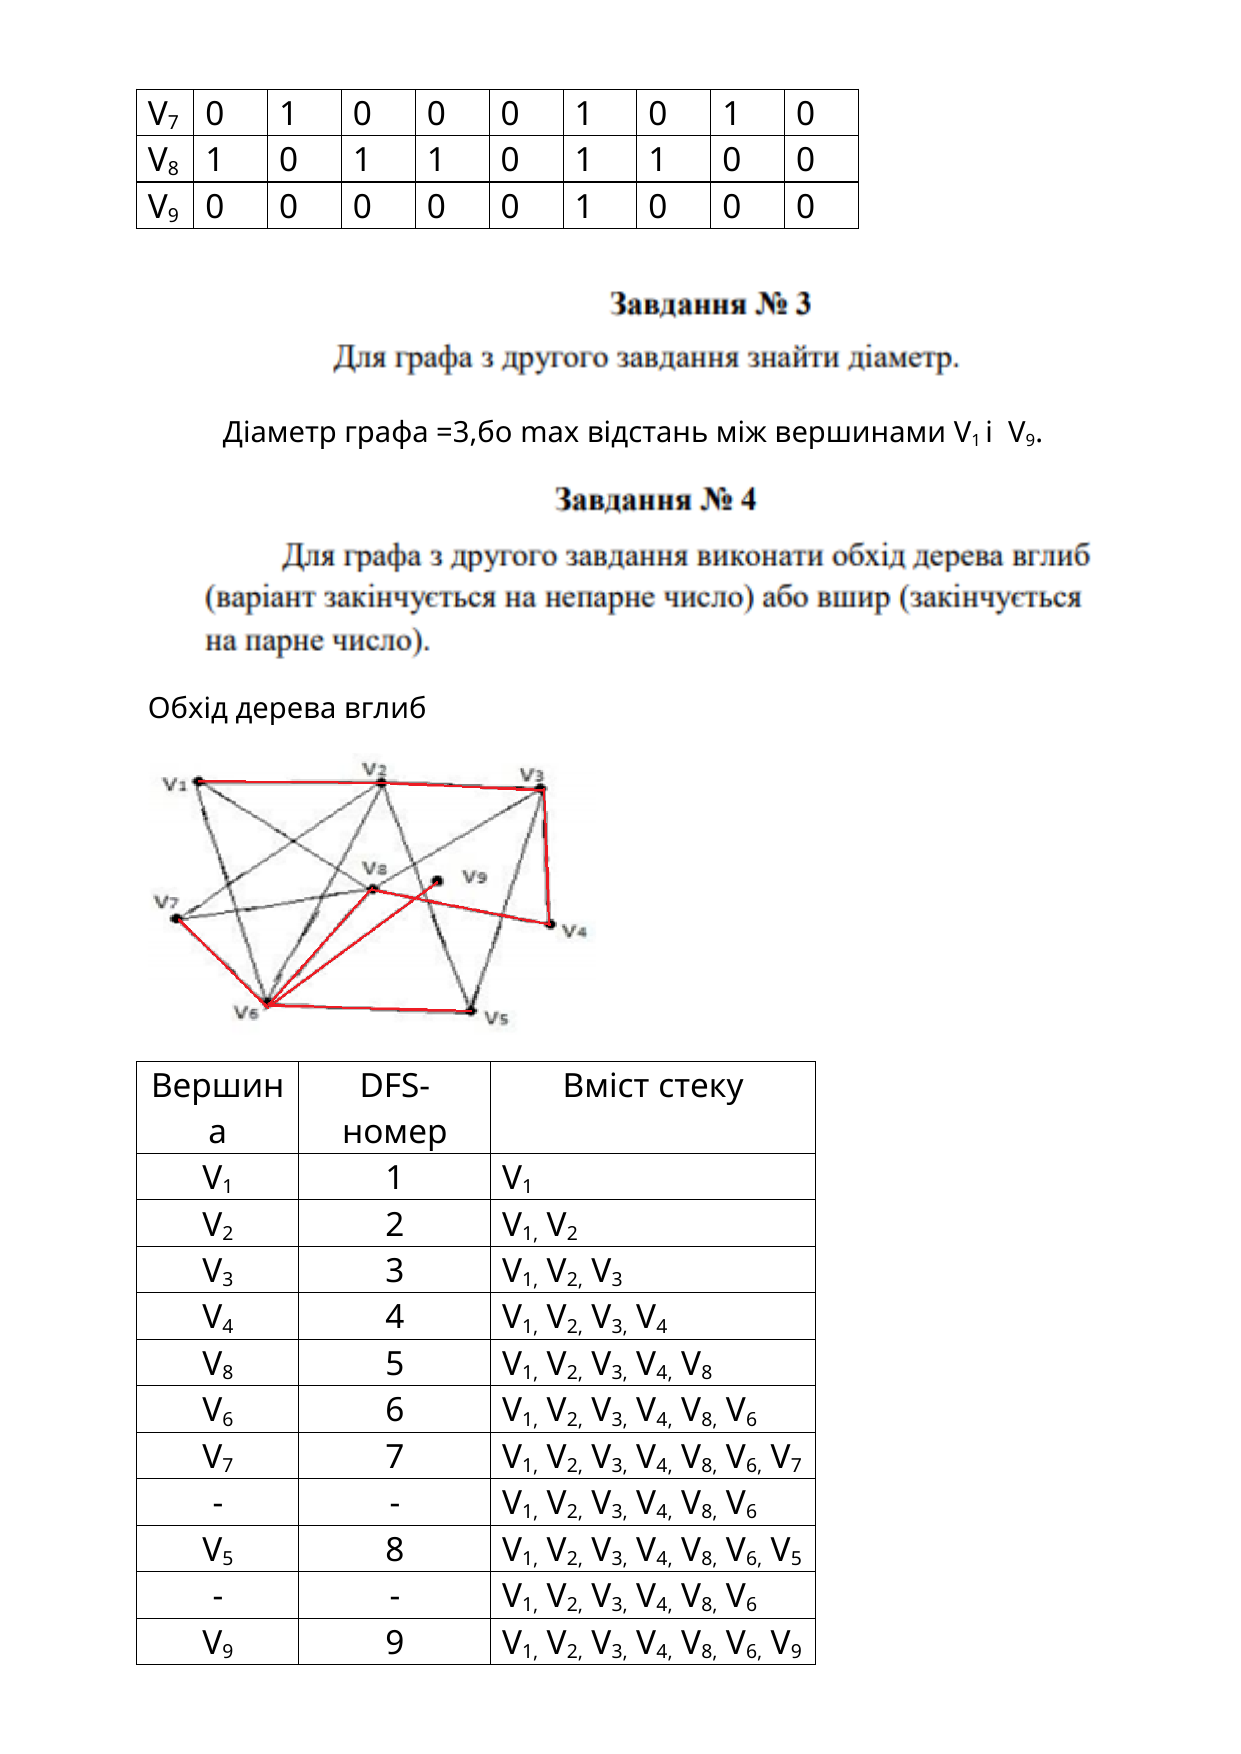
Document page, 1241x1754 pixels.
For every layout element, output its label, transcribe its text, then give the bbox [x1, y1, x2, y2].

table_cell 0 [785, 183, 858, 228]
picture [147, 753, 597, 1036]
table_cell 0 [711, 183, 784, 228]
table_cell V8 [137, 1340, 298, 1385]
table_cell 0 [342, 183, 415, 228]
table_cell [491, 1572, 815, 1617]
table_cell 6 [299, 1386, 490, 1432]
table_cell V1, V2, V3, V4, V8, V6, V9 [491, 1619, 815, 1664]
table_cell V1, V2 [491, 1200, 815, 1246]
table_header DFS-номер [299, 1062, 490, 1153]
table_cell 1 [711, 90, 784, 135]
table_cell V4 [137, 1293, 298, 1339]
table_cell 0 [490, 183, 563, 228]
table_cell V5 [137, 1526, 298, 1571]
table_cell V1, V2, V3, V4, V8 [491, 1340, 815, 1385]
table_cell - [137, 1479, 298, 1524]
table_cell - [299, 1572, 490, 1617]
table_cell 1 [564, 136, 636, 181]
table_cell 0 [637, 183, 710, 228]
table_header Вміст стеку [491, 1062, 815, 1153]
table_cell - [137, 1572, 298, 1617]
table_cell 1 [564, 183, 636, 228]
table_cell 0 [194, 90, 267, 135]
table_cell 0 [637, 90, 710, 135]
table_cell 0 [490, 90, 563, 135]
table_cell 0 [785, 90, 858, 135]
table_cell 1 [416, 136, 489, 181]
table_cell V1, V2, V3, V4, V8, V6 [491, 1479, 815, 1524]
table_cell 9 [299, 1619, 490, 1664]
table_cell 4 [299, 1293, 490, 1339]
table_cell V7 [137, 1433, 298, 1478]
table_cell V1, V2, V3, V4 [491, 1293, 815, 1339]
table_cell 2 [299, 1200, 490, 1246]
table_cell - [299, 1479, 490, 1524]
table_cell 5 [299, 1340, 490, 1385]
table_cell 1 [194, 136, 267, 181]
table_cell 0 [490, 136, 563, 181]
table_cell 0 [194, 183, 267, 228]
table_cell V1, V2, V3, V4, V8, V6 [491, 1386, 815, 1432]
table_cell 7 [299, 1433, 490, 1478]
table_cell V8 [137, 136, 193, 181]
picture [332, 285, 967, 387]
table_cell 1 [637, 136, 710, 181]
table_cell 8 [299, 1526, 490, 1571]
table_cell V2 [137, 1200, 298, 1246]
table_cell 0 [268, 183, 341, 228]
table_cell 1 [299, 1154, 490, 1199]
table_cell V1 [137, 1154, 298, 1199]
table_cell V1, V2, V3, V4, V8, V6, V5 [491, 1526, 815, 1571]
table_cell 1 [342, 136, 415, 181]
table_cell V1, V2, V3 [491, 1247, 815, 1292]
table_cell V1 [491, 1154, 815, 1199]
table_cell 0 [711, 136, 784, 181]
text Обхід дерева вглиб [148, 687, 1152, 727]
table_cell V7 [137, 90, 193, 135]
table_cell 0 [416, 183, 489, 228]
table_cell 0 [785, 136, 858, 181]
table_cell 0 [342, 90, 415, 135]
picture [197, 478, 1102, 663]
table_cell V3 [137, 1247, 298, 1292]
table_cell V9 [137, 1619, 298, 1664]
table_cell 1 [564, 90, 636, 135]
table_cell V6 [137, 1386, 298, 1432]
table_cell 3 [299, 1247, 490, 1292]
table_cell 1 [268, 90, 341, 135]
table_header Вершина [137, 1062, 298, 1153]
table_cell V9 [137, 183, 193, 228]
table_cell V1, V2, V3, V4, V8, V6, V7 [491, 1433, 815, 1478]
list Діаметр графа =3,бо max відстань між вершинами V1 і V9. [223, 412, 1152, 451]
table_cell 0 [268, 136, 341, 181]
table_cell 0 [416, 90, 489, 135]
